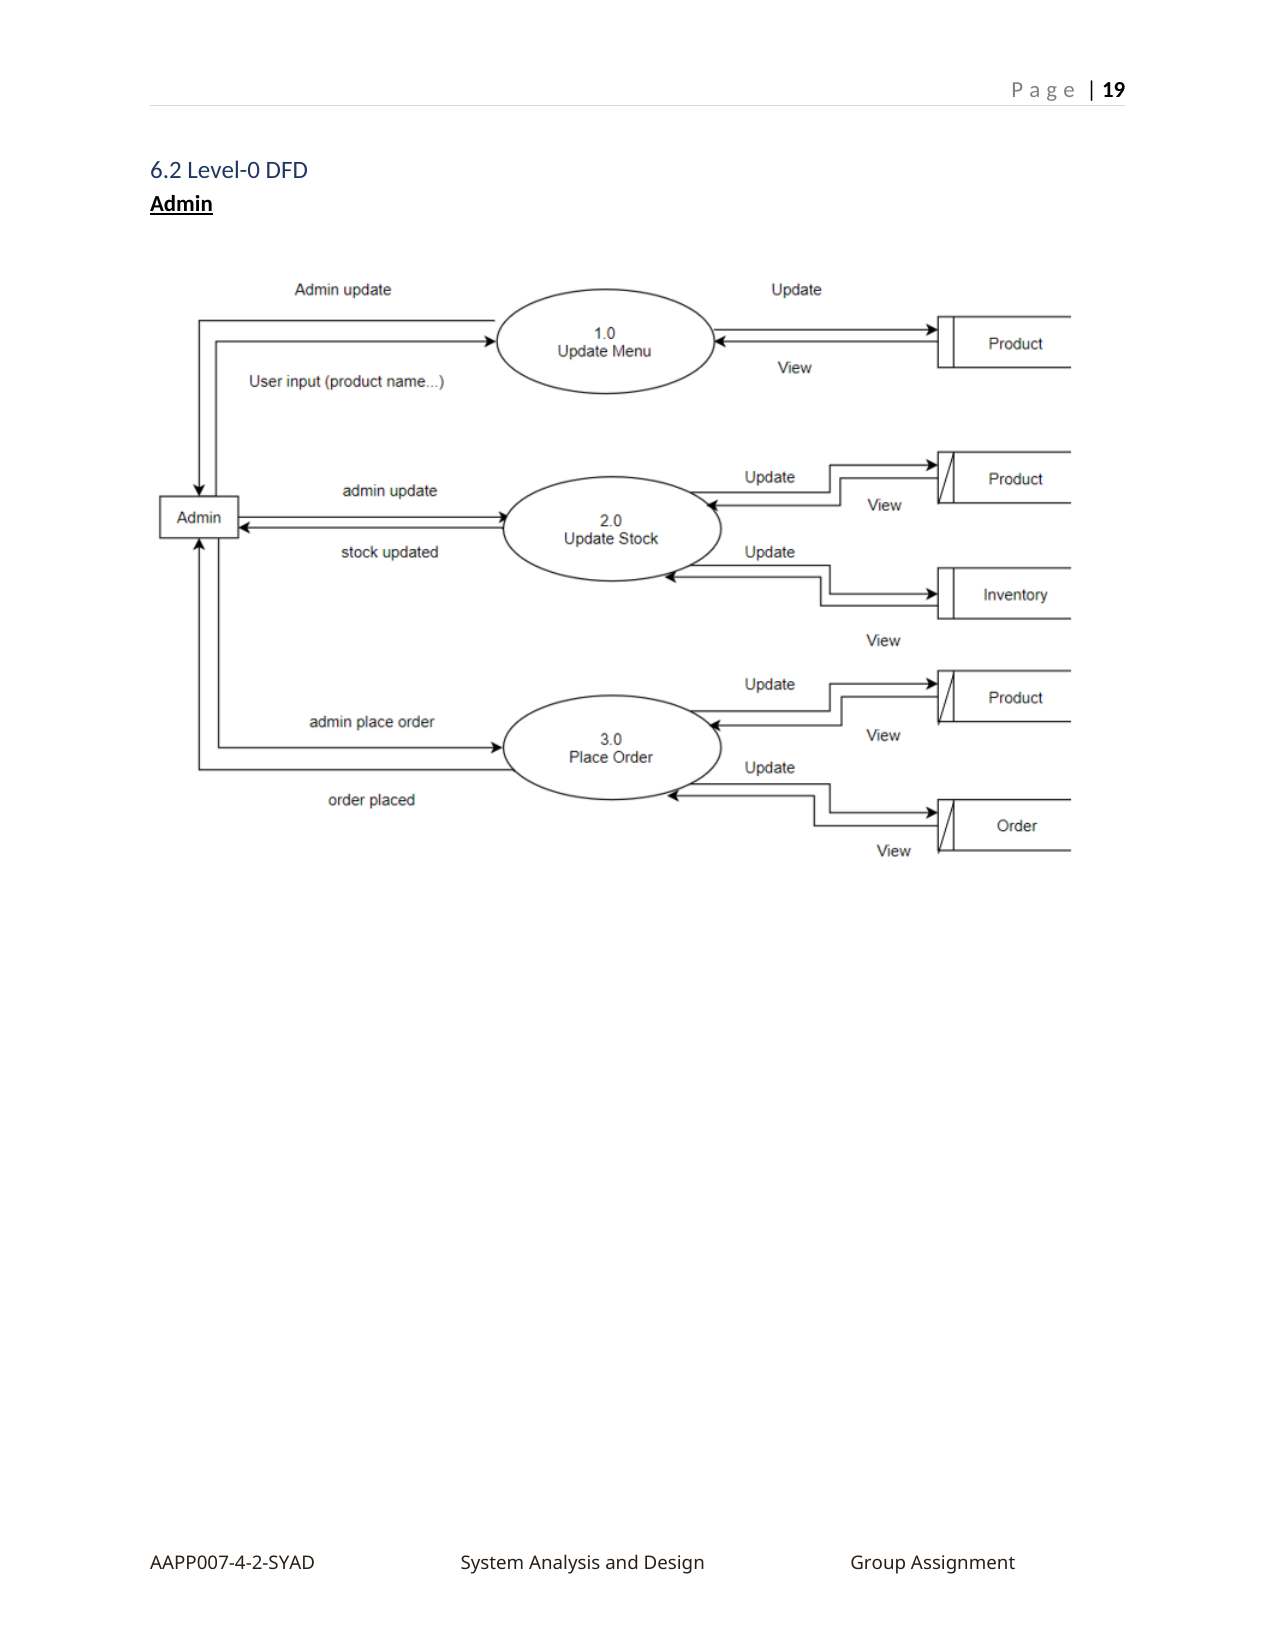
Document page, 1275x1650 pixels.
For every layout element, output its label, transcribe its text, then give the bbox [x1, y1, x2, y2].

picture [152, 231, 1105, 901]
text Admin [150, 189, 1125, 217]
subtitle 6.2 Level-0 DFD [150, 154, 1125, 185]
